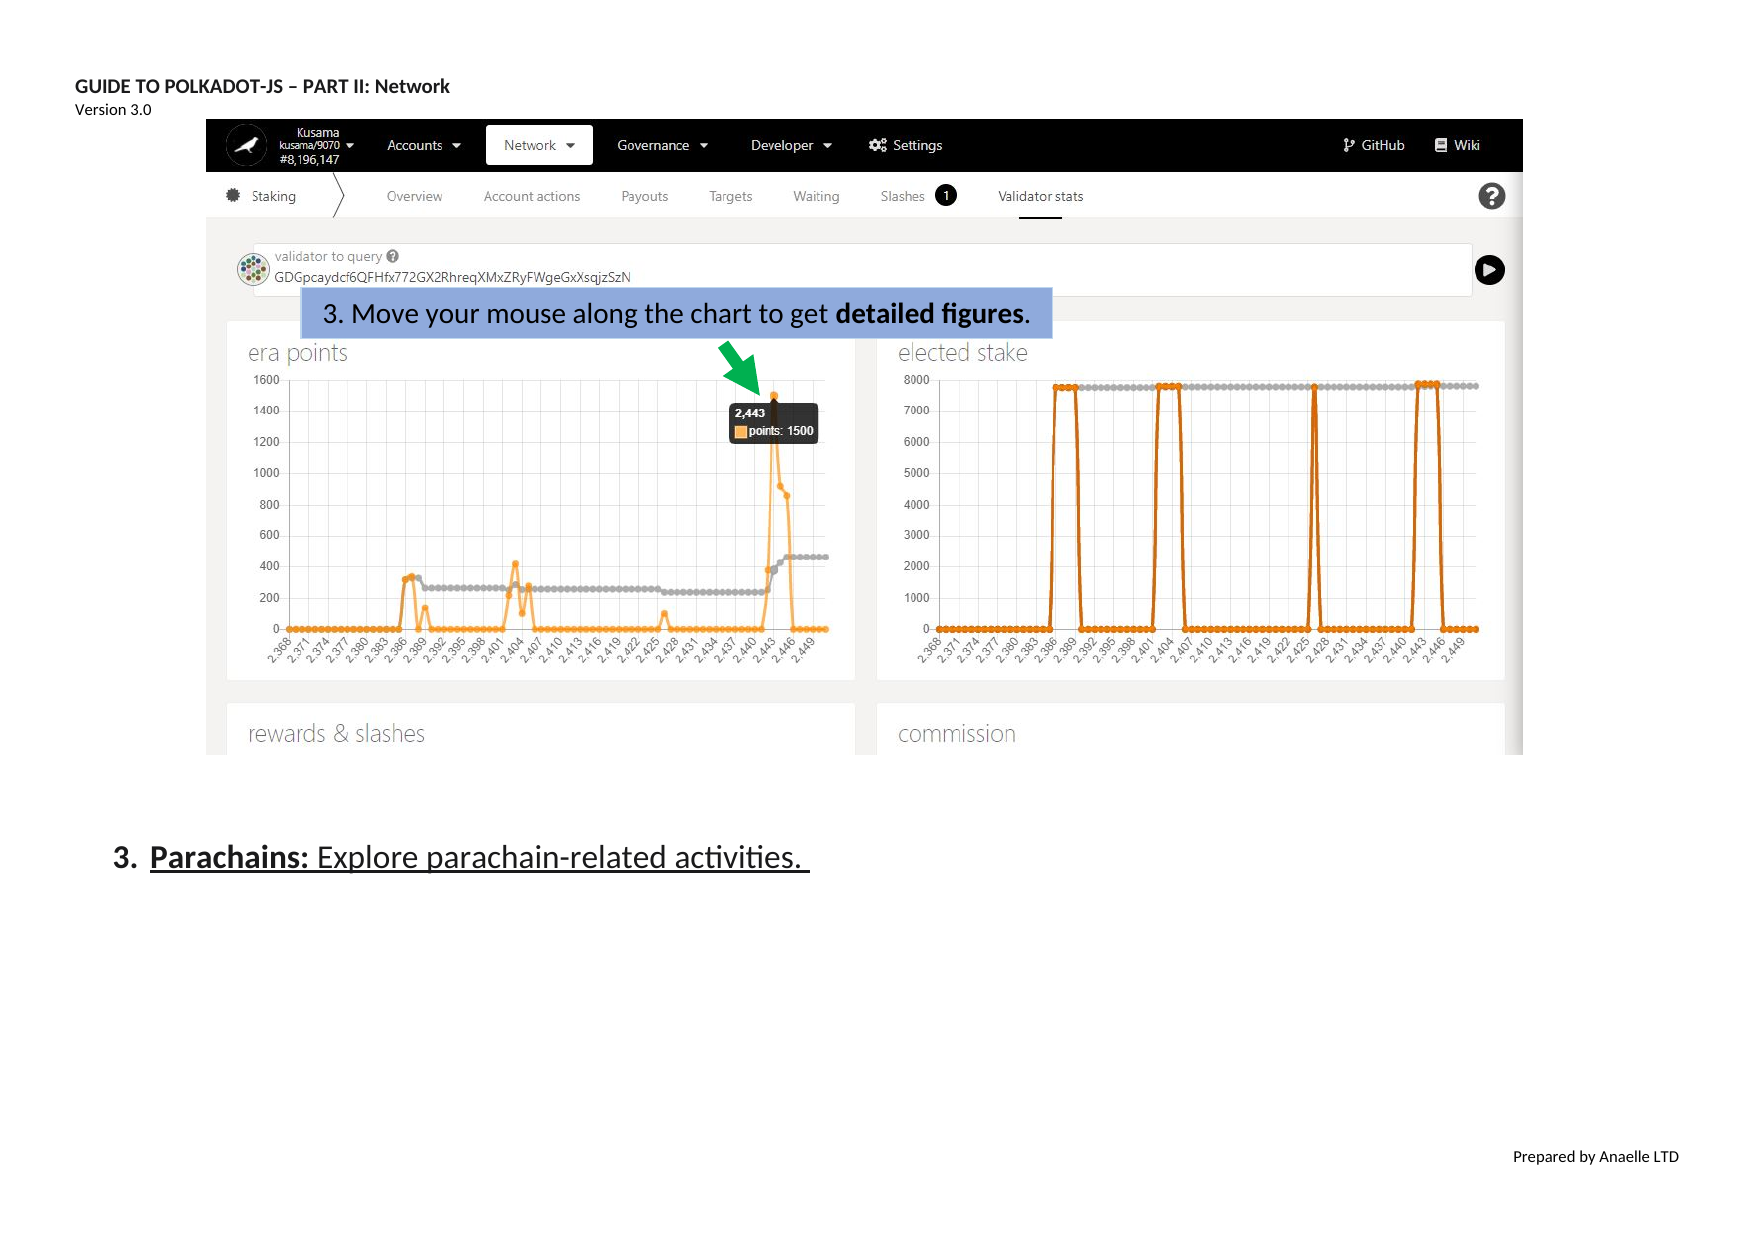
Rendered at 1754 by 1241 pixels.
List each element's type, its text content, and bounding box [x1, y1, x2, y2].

list Parachains: Explore parachain-related activities. [112, 836, 1654, 876]
picture [206, 119, 1523, 755]
